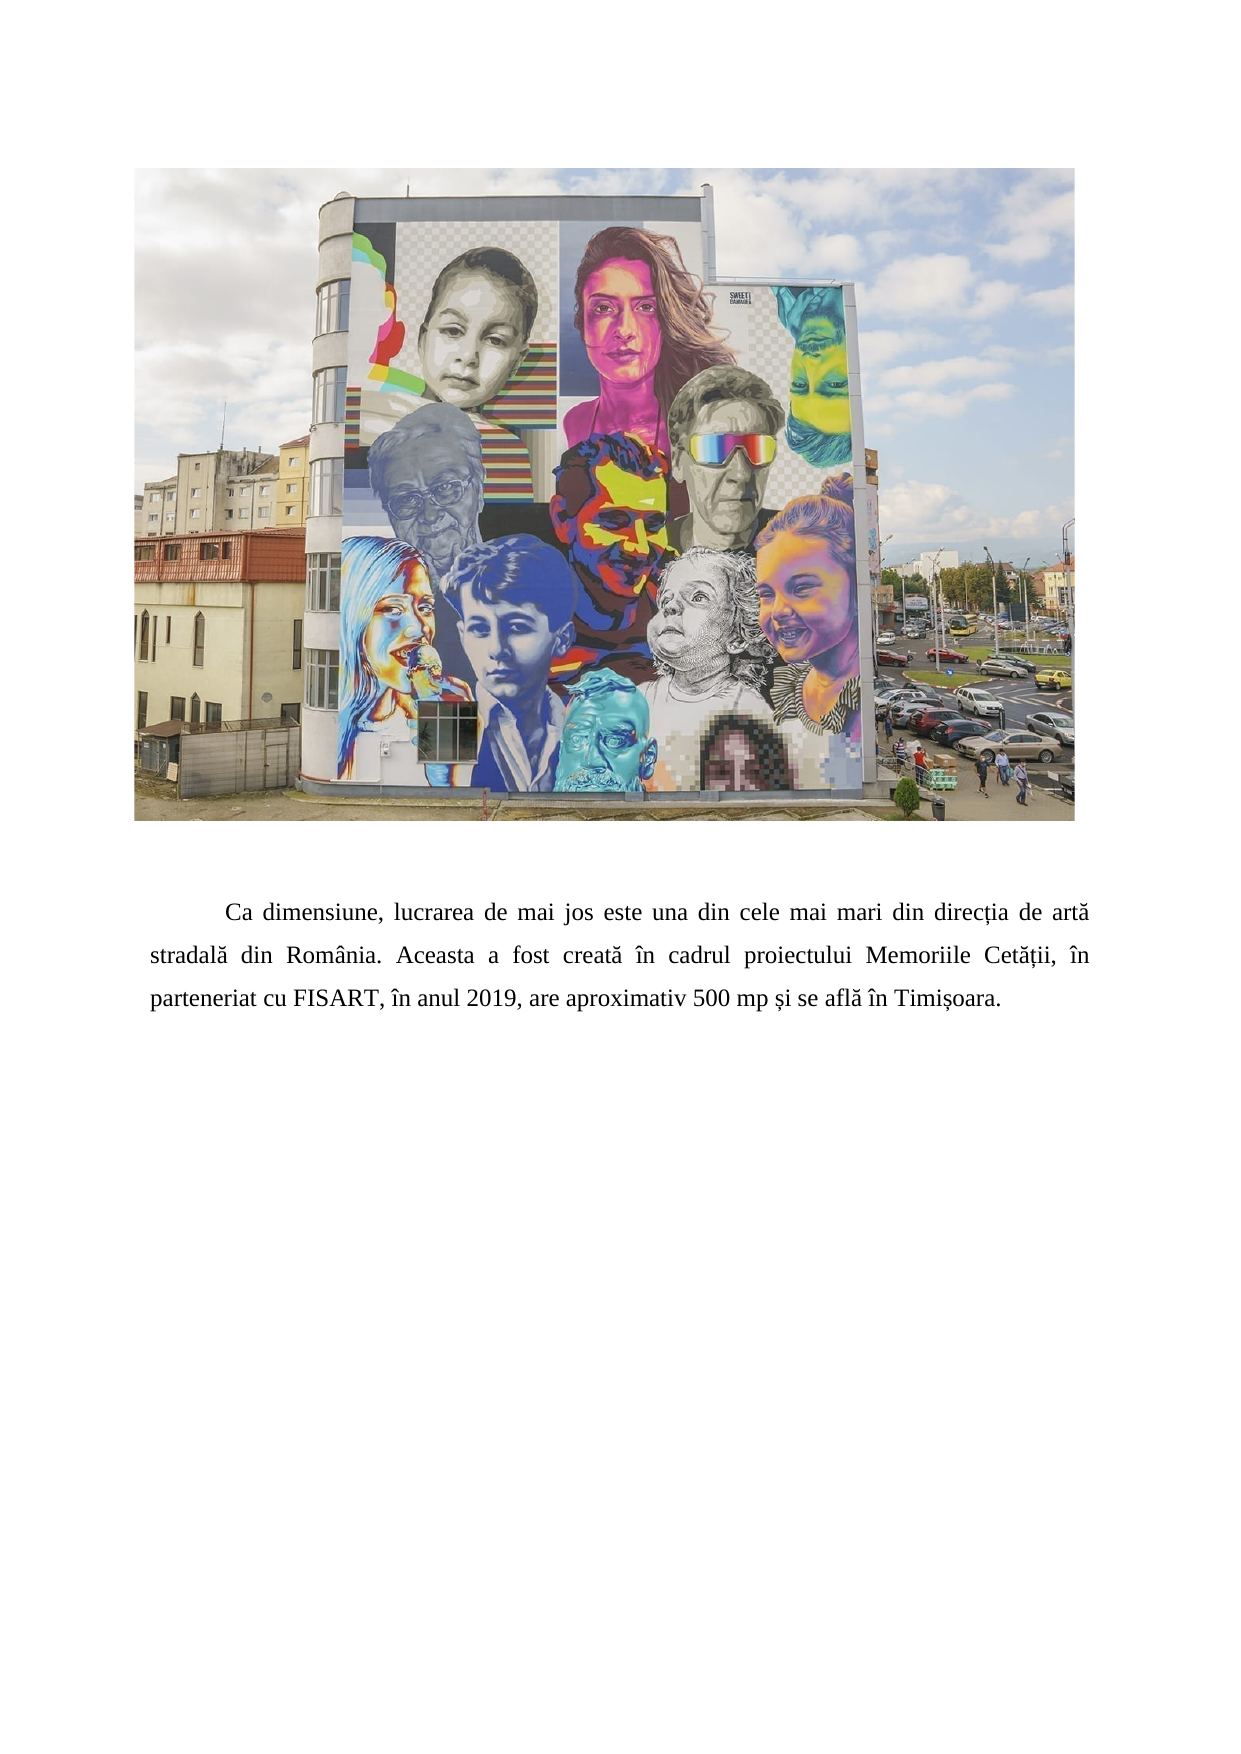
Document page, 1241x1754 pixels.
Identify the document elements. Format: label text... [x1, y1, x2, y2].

text Ca dimensiune, lucrarea de mai jos este una din cele mai mari din direcția de artă stradală din România. Aceasta a fost creată în cadrul proiectului Memoriile Cetății, în parteneriat cu FISART, în anul 2019, are aproximativ 500 mp și se află în Timișoara. [150, 897, 1090, 1012]
picture [134, 168, 1075, 821]
